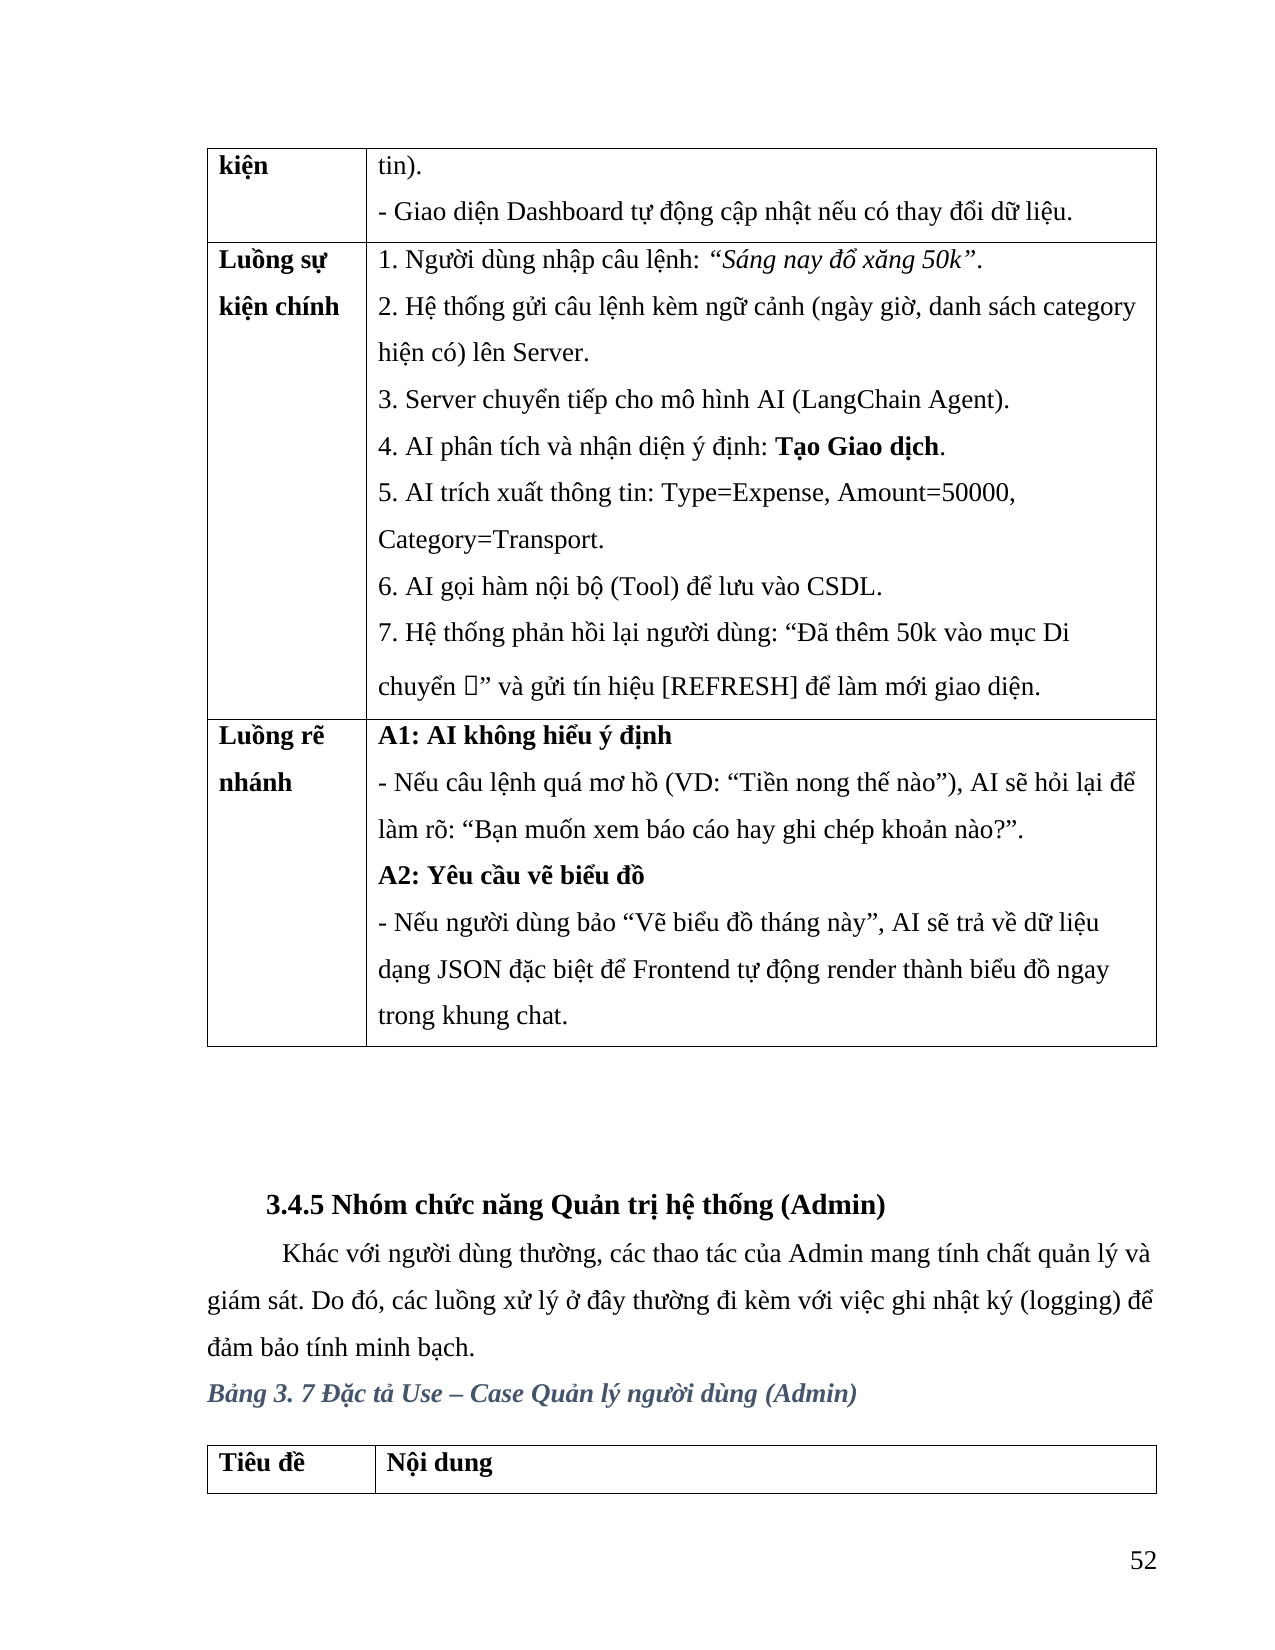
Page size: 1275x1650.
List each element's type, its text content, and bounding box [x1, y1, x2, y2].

table_header Nội dung [376, 1446, 1156, 1493]
table_cell Luồng rẽ nhánh [208, 720, 366, 1046]
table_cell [367, 149, 1156, 242]
text Bảng 3. 7 Đặc tả Use – Case Quản lý người dùng (Admin) [207, 1377, 1157, 1409]
text 3.4.5 Nhóm chức năng Quản trị hệ thống (Admin) [207, 1187, 1157, 1221]
table_header Tiêu đề [208, 1446, 375, 1493]
table_cell 1. Người dùng nhập câu lệnh: “Sáng nay đổ xăng 50k”. 2. Hệ thống gửi câu lệnh kèm ngữ cảnh (ngày giờ, danh sách category hiện có) lên Server. 3. Server chuyển tiếp cho mô hình AI (LangChain Agent). 4. AI phân tích và nhận diện ý định: Tạo Giao dịch. 5. AI trích xuất thông tin: Type=Expense, Amount=50000, Category=Transport. 6. AI gọi hàm nội bộ (Tool) để lưu vào CSDL. 7. Hệ thống phản hồi lại người dùng: “Đã thêm 50k vào mục Di chuyển ✅” và gửi tín hiệu [REFRESH] để làm mới giao diện. [367, 243, 1156, 718]
table_cell Hậu điều kiện [208, 149, 366, 242]
text Khác với người dùng thường, các thao tác của Admin mang tính chất quản lý và giám sát. Do đó, các luồng xử lý ở đây thường đi kèm với việc ghi nhật ký (logging) để đảm bảo tính minh bạch. [207, 1237, 1157, 1362]
table_cell Luồng sự kiện chính [208, 243, 366, 718]
table_cell A1: AI không hiểu ý định - Nếu câu lệnh quá mơ hồ (VD: “Tiền nong thế nào”), AI sẽ hỏi lại để làm rõ: “Bạn muốn xem báo cáo hay ghi chép khoản nào?”. A2: Yêu cầu vẽ biểu đồ - Nếu người dùng bảo “Vẽ biểu đồ tháng này”, AI sẽ trả về dữ liệu dạng JSON đặc biệt để Frontend tự động render thành biểu đồ ngay trong khung chat. [367, 720, 1156, 1046]
